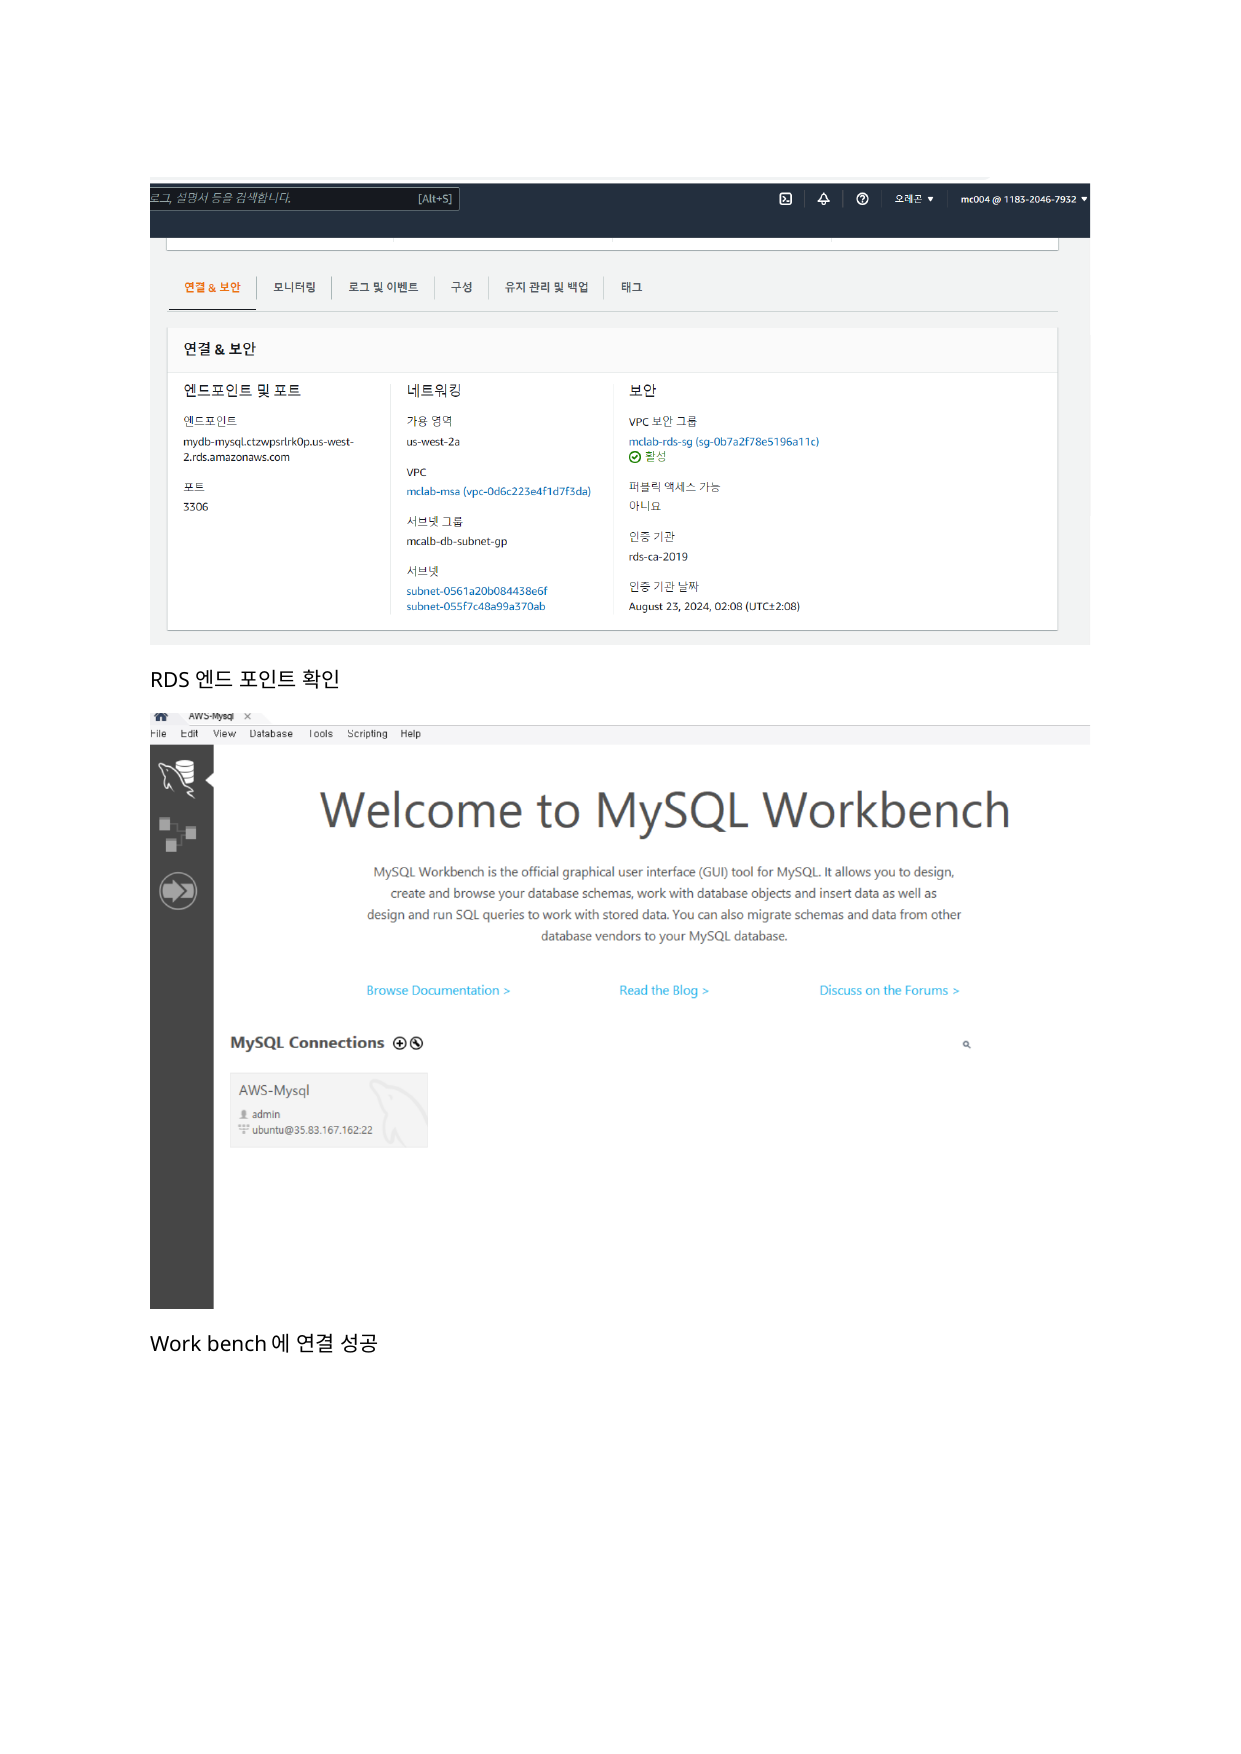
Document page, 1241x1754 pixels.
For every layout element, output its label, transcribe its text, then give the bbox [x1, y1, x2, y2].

picture [150, 177, 1091, 645]
text RDS 엔드 포인트 확인 [150, 664, 1090, 694]
picture [150, 713, 1091, 1309]
text Work bench에 연결 성공 [150, 1328, 1090, 1358]
